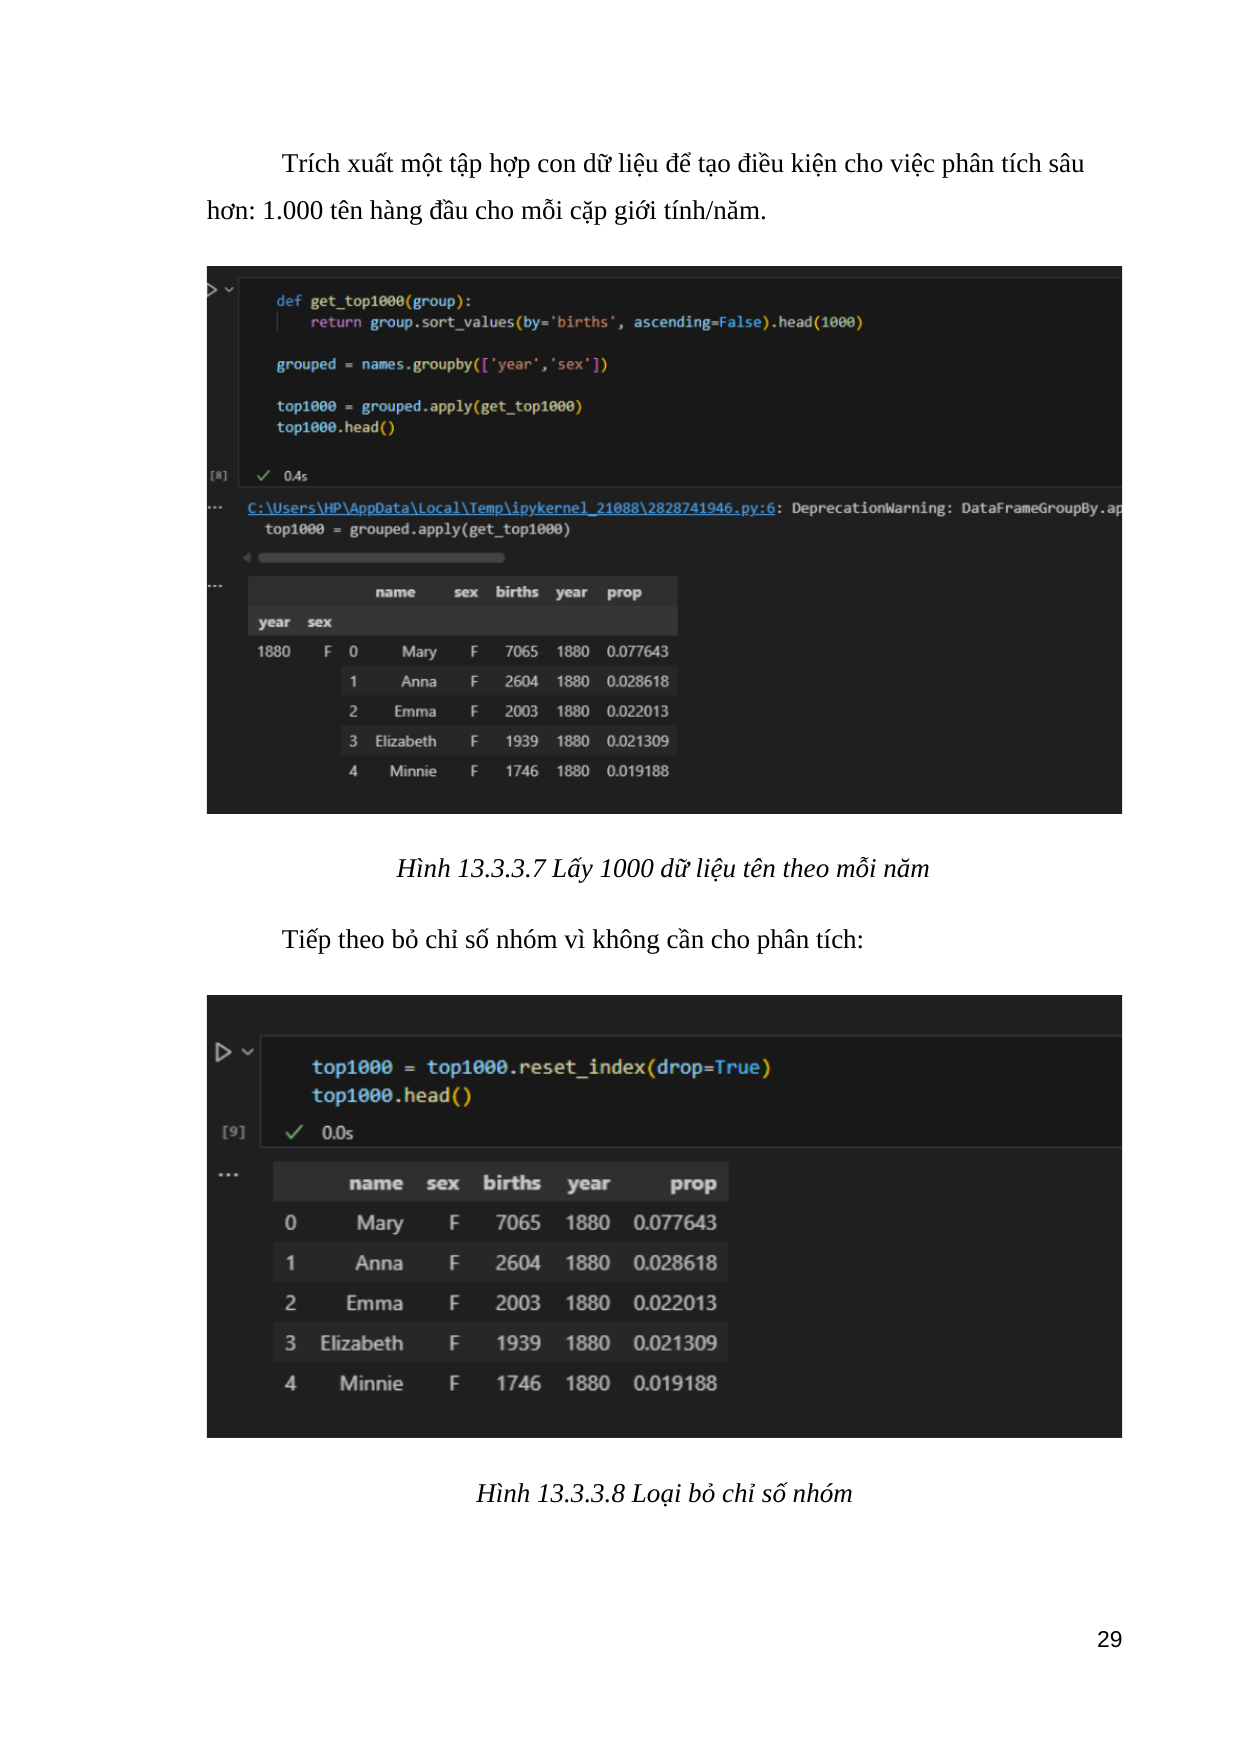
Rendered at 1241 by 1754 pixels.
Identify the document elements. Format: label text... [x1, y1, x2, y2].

text Hình 13.3.3.8 Loại bỏ chỉ số nhóm [207, 1477, 1122, 1508]
picture [206, 995, 1123, 1439]
text Tiếp theo bỏ chỉ số nhóm vì không cần cho phân tích: [207, 924, 1122, 955]
picture [206, 266, 1123, 814]
text Hình 13.3.3.7 Lấy 1000 dữ liệu tên theo mỗi năm [207, 852, 1122, 883]
text Trích xuất một tập hợp con dữ liệu để tạo điều kiện cho việc phân tích sâu hơn: 1.000 tên hàng đầu cho mỗi cặp giới tính/năm. [207, 148, 1122, 225]
